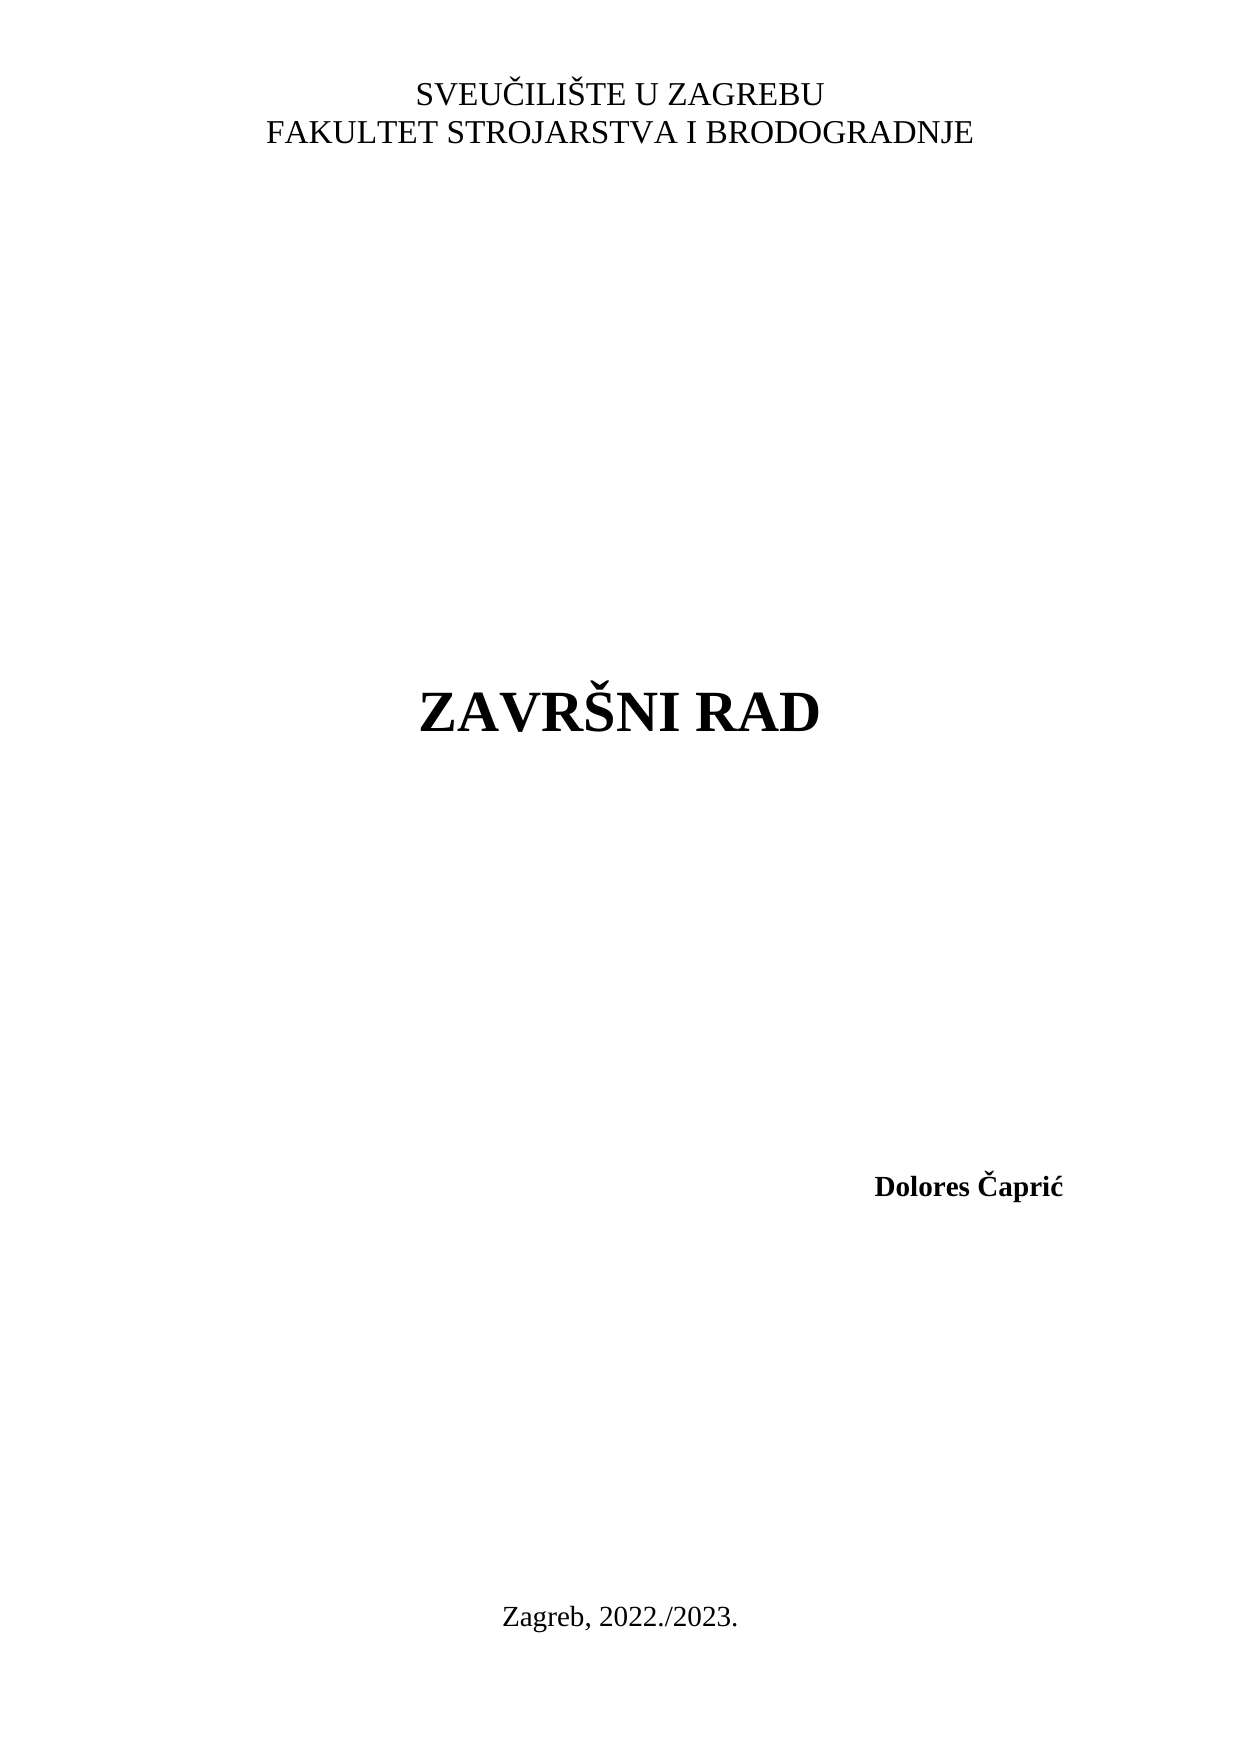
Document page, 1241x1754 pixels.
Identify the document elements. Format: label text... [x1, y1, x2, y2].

text ZAVRŠNI RAD [177, 677, 1063, 744]
text Dolores Čaprić [177, 1169, 1063, 1203]
